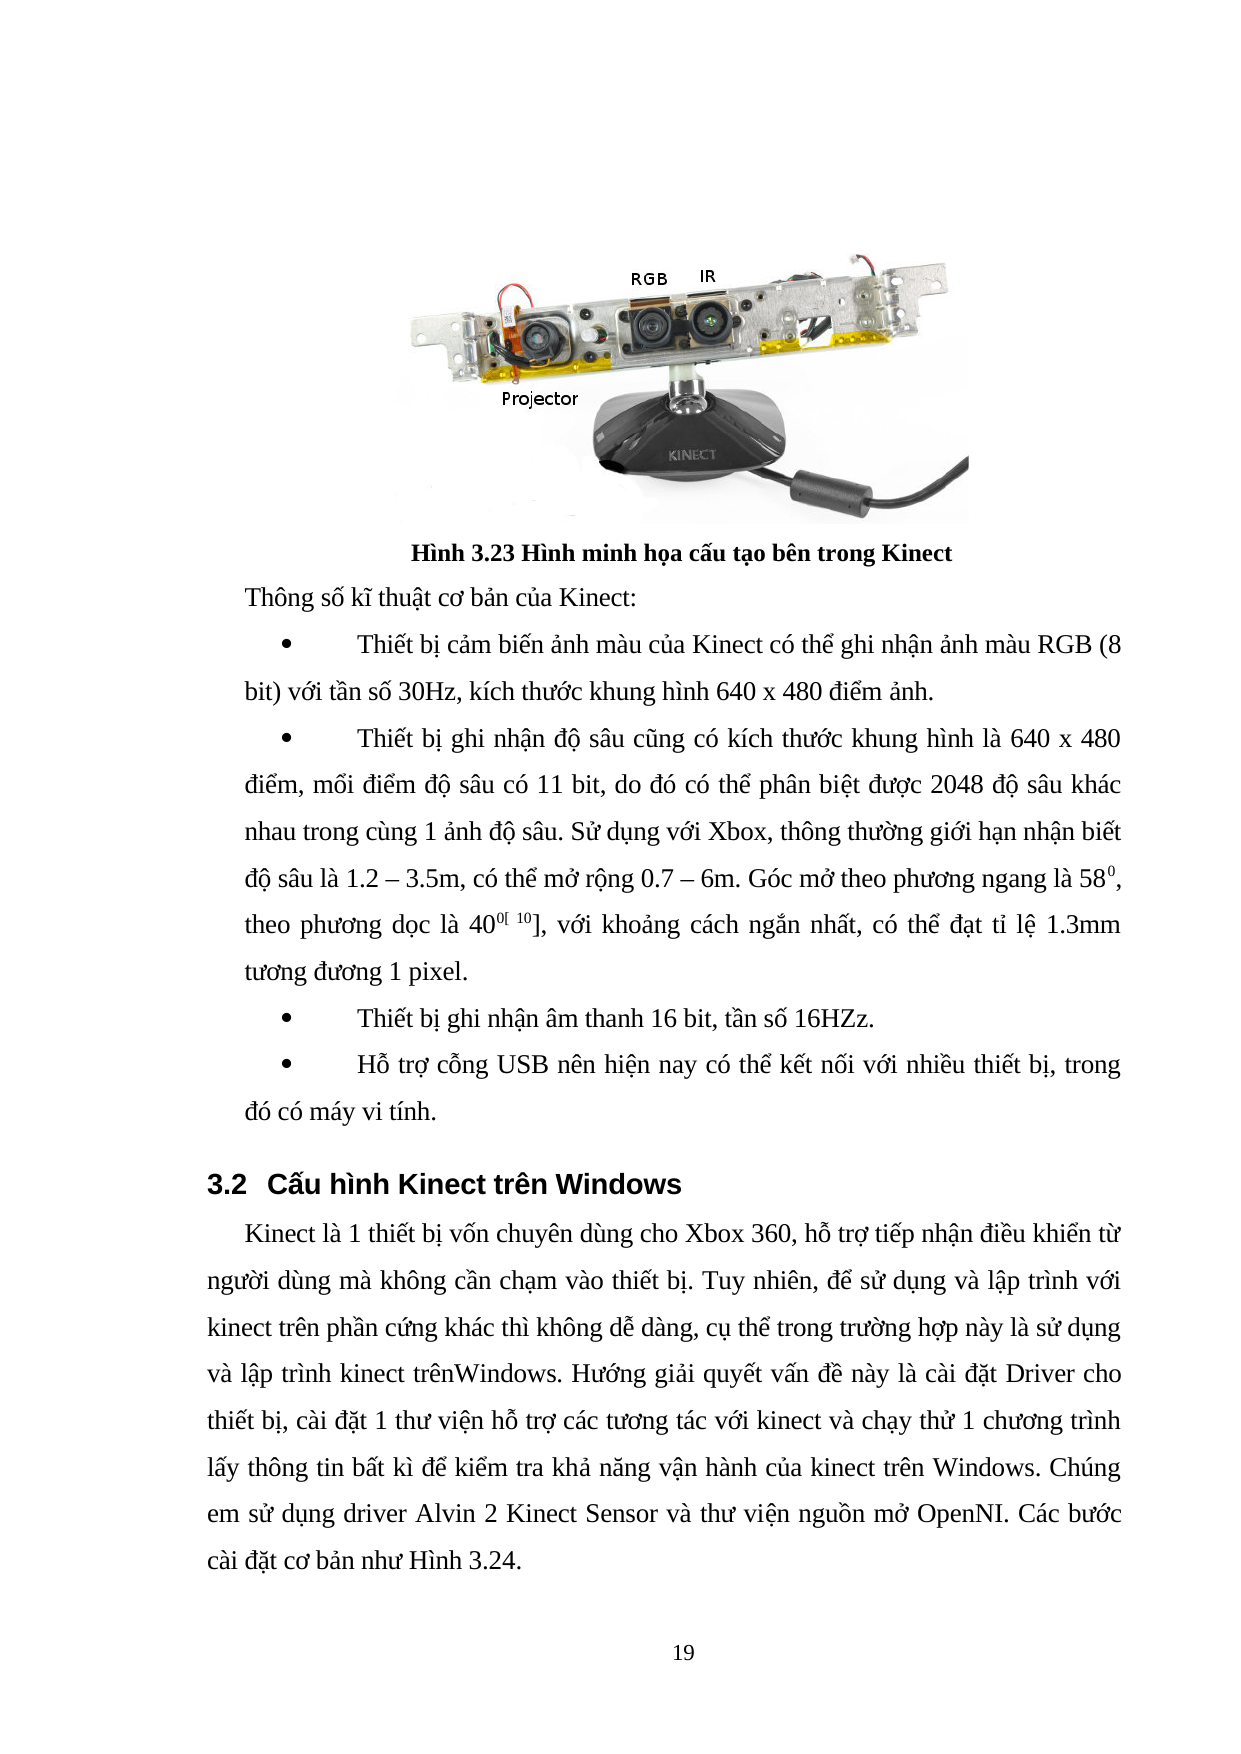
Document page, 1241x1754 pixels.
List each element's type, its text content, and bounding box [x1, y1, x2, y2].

text Hỗ trợ cỗng USB nên hiện nay có thể kết nối với nhiều thiết bị, trong đó có máy vi tính. [244, 1049, 1122, 1127]
text Thiết bị ghi nhận độ sâu cũng có kích thước khung hình là 640 x 480 điểm, mổi điểm độ sâu có 11 bit, do đó có thể phân biệt được 2048 độ sâu khác nhau trong cùng 1 ảnh độ sâu. Sử dụng với Xbox, thông thường giới hạn nhận biết độ sâu là 1.2 – 3.5m, có thể mở rộng 0.7 – 6m. Góc mở theo phương ngang là 580, theo phương dọc là 400[ 7], với khoảng cách ngắn nhất, có thể đạt tỉ lệ 1.3mm tương đương 1 pixel. [244, 722, 1122, 986]
picture [394, 253, 969, 524]
text Thông số kĩ thuật cơ bản của Kinect: [207, 582, 1122, 613]
text Thiết bị cảm biến ảnh màu của Kinect có thể ghi nhận ảnh màu RGB (8 bit) với tần số 30Hz, kích thước khung hình 640 x 480 điểm ảnh. [244, 628, 1122, 706]
subtitle Cấu hình Kinect trên Windows [207, 1167, 1122, 1201]
text Thiết bị ghi nhận âm thanh 16 bit, tần số 16HZz. [244, 1002, 1122, 1033]
